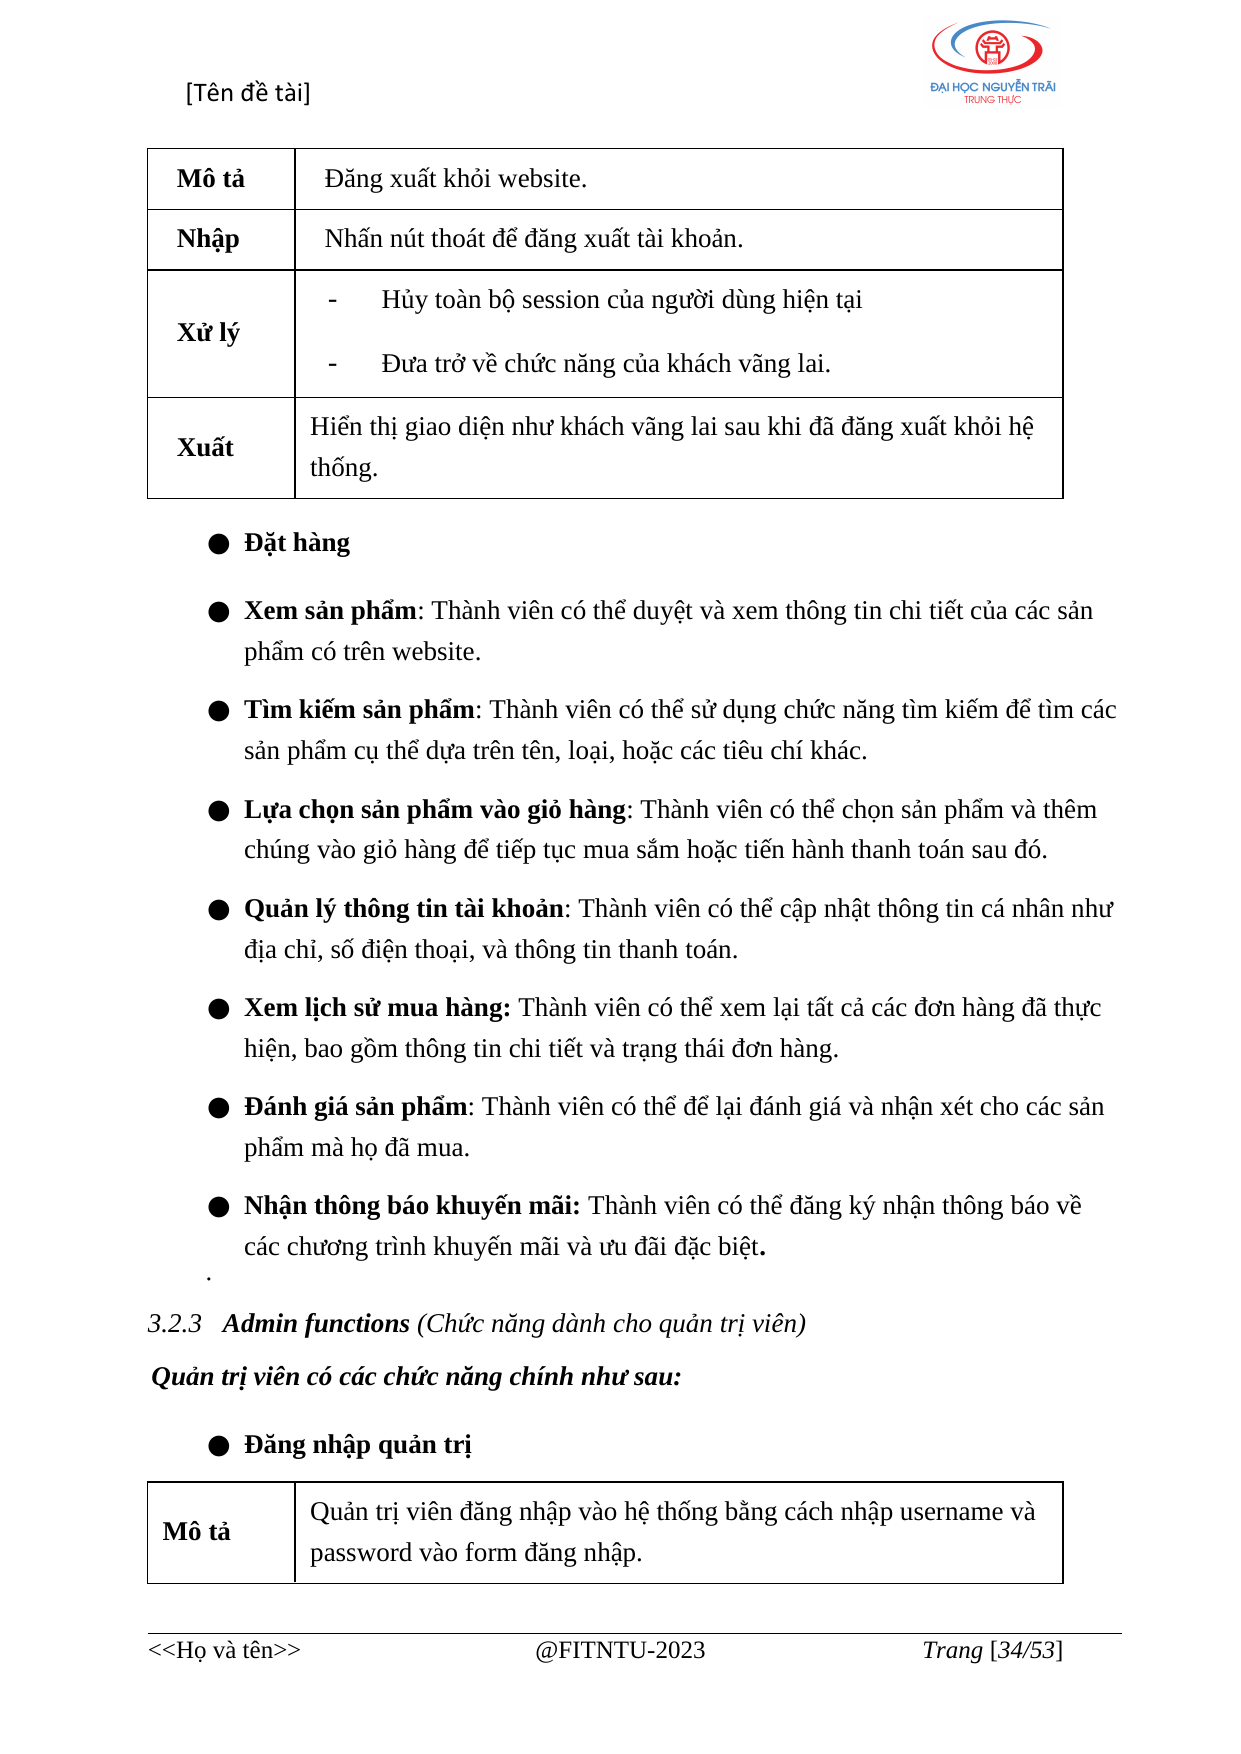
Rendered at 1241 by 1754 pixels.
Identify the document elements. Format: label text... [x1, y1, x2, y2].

list Nhận thông báo khuyến mãi: Thành viên có thể đăng ký nhận thông báo về các chương trình khuyến mãi và ưu đãi đặc biệt. [207, 1175, 1122, 1261]
table_cell Xuất [148, 398, 294, 498]
list Tìm kiếm sản phẩm: Thành viên có thể sử dụng chức năng tìm kiếm để tìm các sản phẩm cụ thể dựa trên tên, loại, hoặc các tiêu chí khác. [207, 679, 1122, 766]
table_cell Nhấn nút thoát để đăng xuất tài khoản. [296, 210, 1062, 269]
table_header Mô tả [148, 149, 294, 208]
list Lựa chọn sản phẩm vào giỏ hàng: Thành viên có thể chọn sản phẩm và thêm chúng vào giỏ hàng để tiếp tục mua sắm hoặc tiến hành thanh toán sau đó. [207, 778, 1122, 865]
table_header Quản trị viên đăng nhập vào hệ thống bằng cách nhập username và password vào form đăng nhập. [296, 1483, 1062, 1582]
picture [923, 15, 1062, 108]
table_cell Nhập [148, 210, 294, 269]
list Đánh giá sản phẩm: Thành viên có thể để lại đánh giá và nhận xét cho các sản phẩm mà họ đã mua. [207, 1076, 1122, 1162]
table_cell Hiển thị giao diện như khách vãng lai sau khi đã đăng xuất khỏi hệ thống. [296, 398, 1062, 498]
table_cell Xử lý [148, 271, 294, 396]
list Đăng nhập quản trị [207, 1413, 1122, 1469]
table_header Mô tả [148, 1483, 294, 1582]
list Xem lịch sử mua hàng: Thành viên có thể xem lại tất cả các đơn hàng đã thực hiện, bao gồm thông tin chi tiết và trạng thái đơn hàng. [207, 976, 1122, 1063]
table_header Đăng xuất khỏi website. [296, 149, 1062, 208]
text Quản trị viên có các chức năng chính như sau: [151, 1360, 1122, 1391]
list Quản lý thông tin tài khoản: Thành viên có thể cập nhật thông tin cá nhân như địa chỉ, số điện thoại, và thông tin thanh toán. [207, 877, 1122, 964]
list Xem sản phẩm: Thành viên có thể duyệt và xem thông tin chi tiết của các sản phẩm có trên website. [207, 580, 1122, 666]
table_cell Hủy toàn bộ session của người dùng hiện tại Đưa trở về chức năng của khách vãng lai. [296, 271, 1062, 396]
list Đặt hàng [207, 512, 1122, 567]
list Admin functions (Chức năng dành cho quản trị viên) [148, 1307, 1122, 1338]
